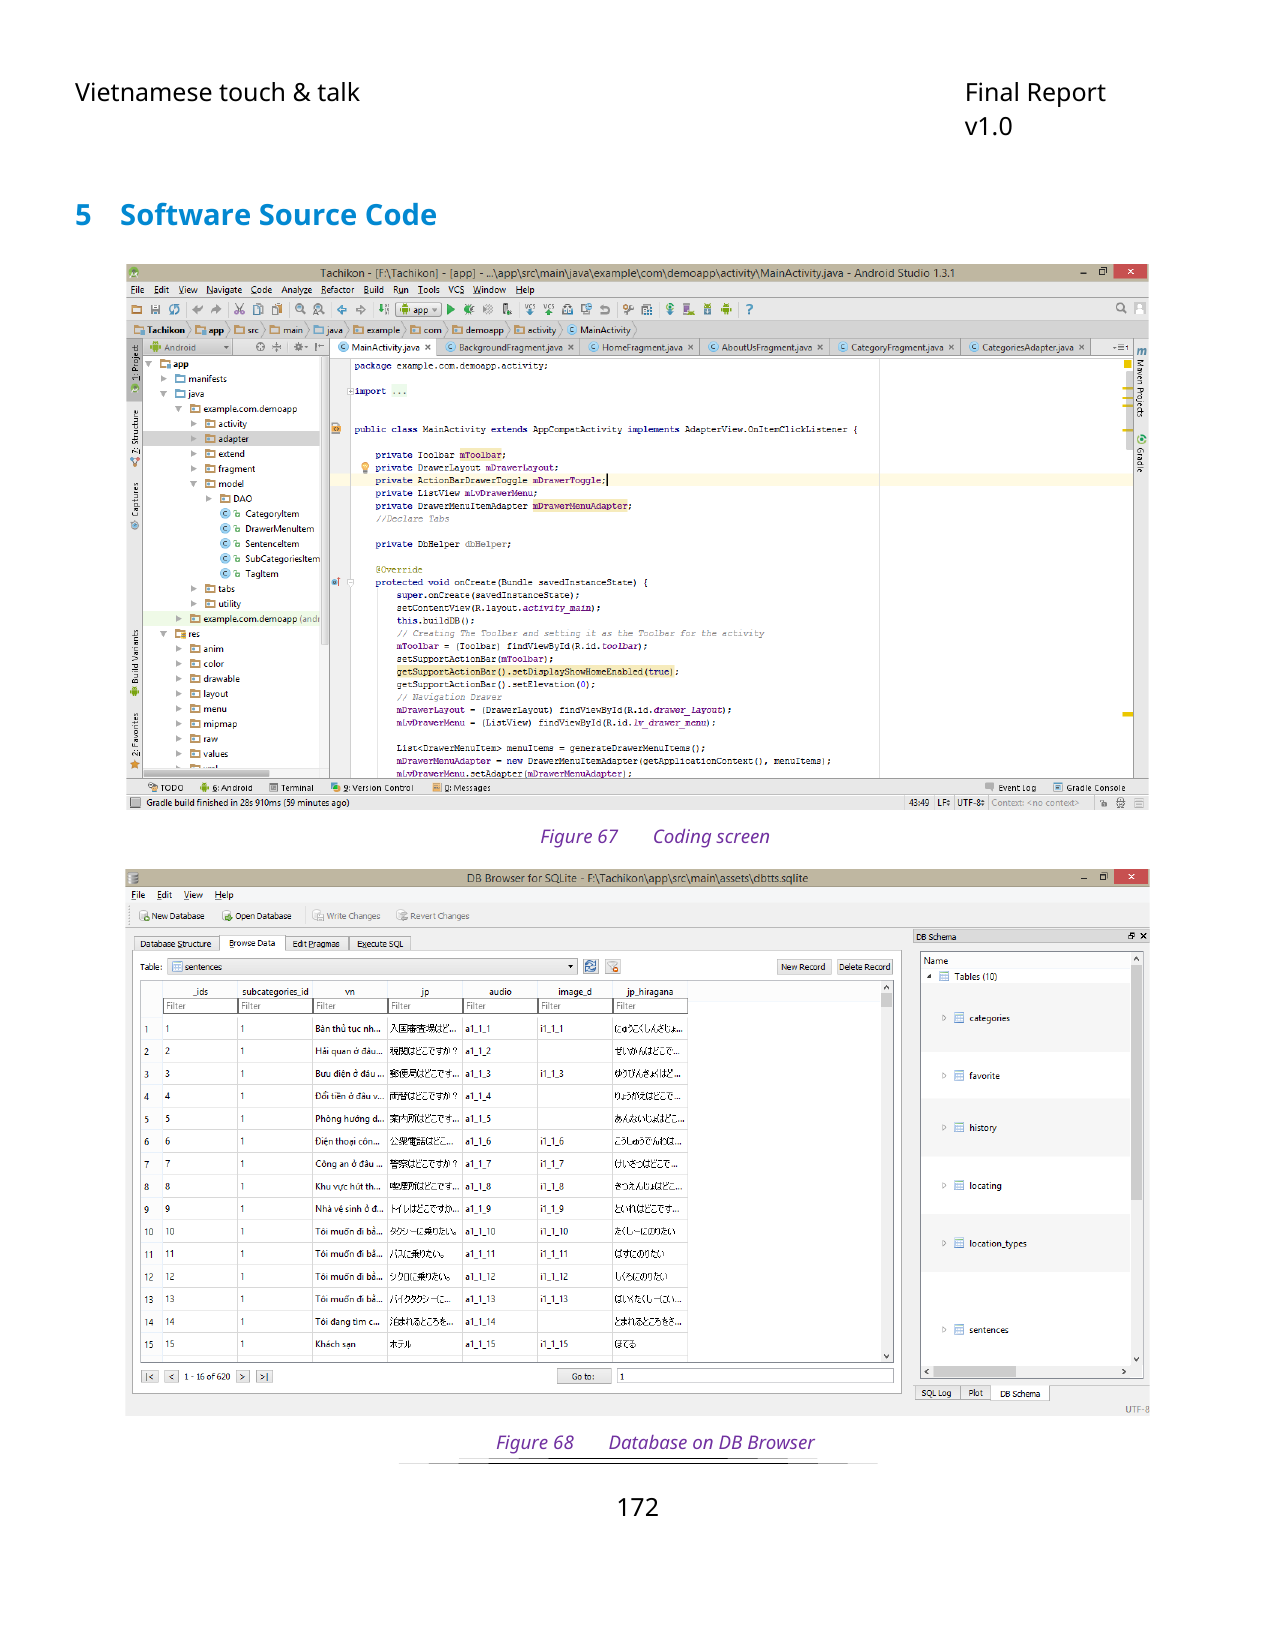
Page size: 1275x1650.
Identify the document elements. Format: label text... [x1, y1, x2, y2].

text Coding screen [112, 823, 1200, 849]
picture [126, 264, 1149, 810]
subtitle Software Source Code [75, 194, 1200, 234]
picture [125, 869, 1150, 1416]
text Database on DB Browser [112, 1429, 1200, 1455]
